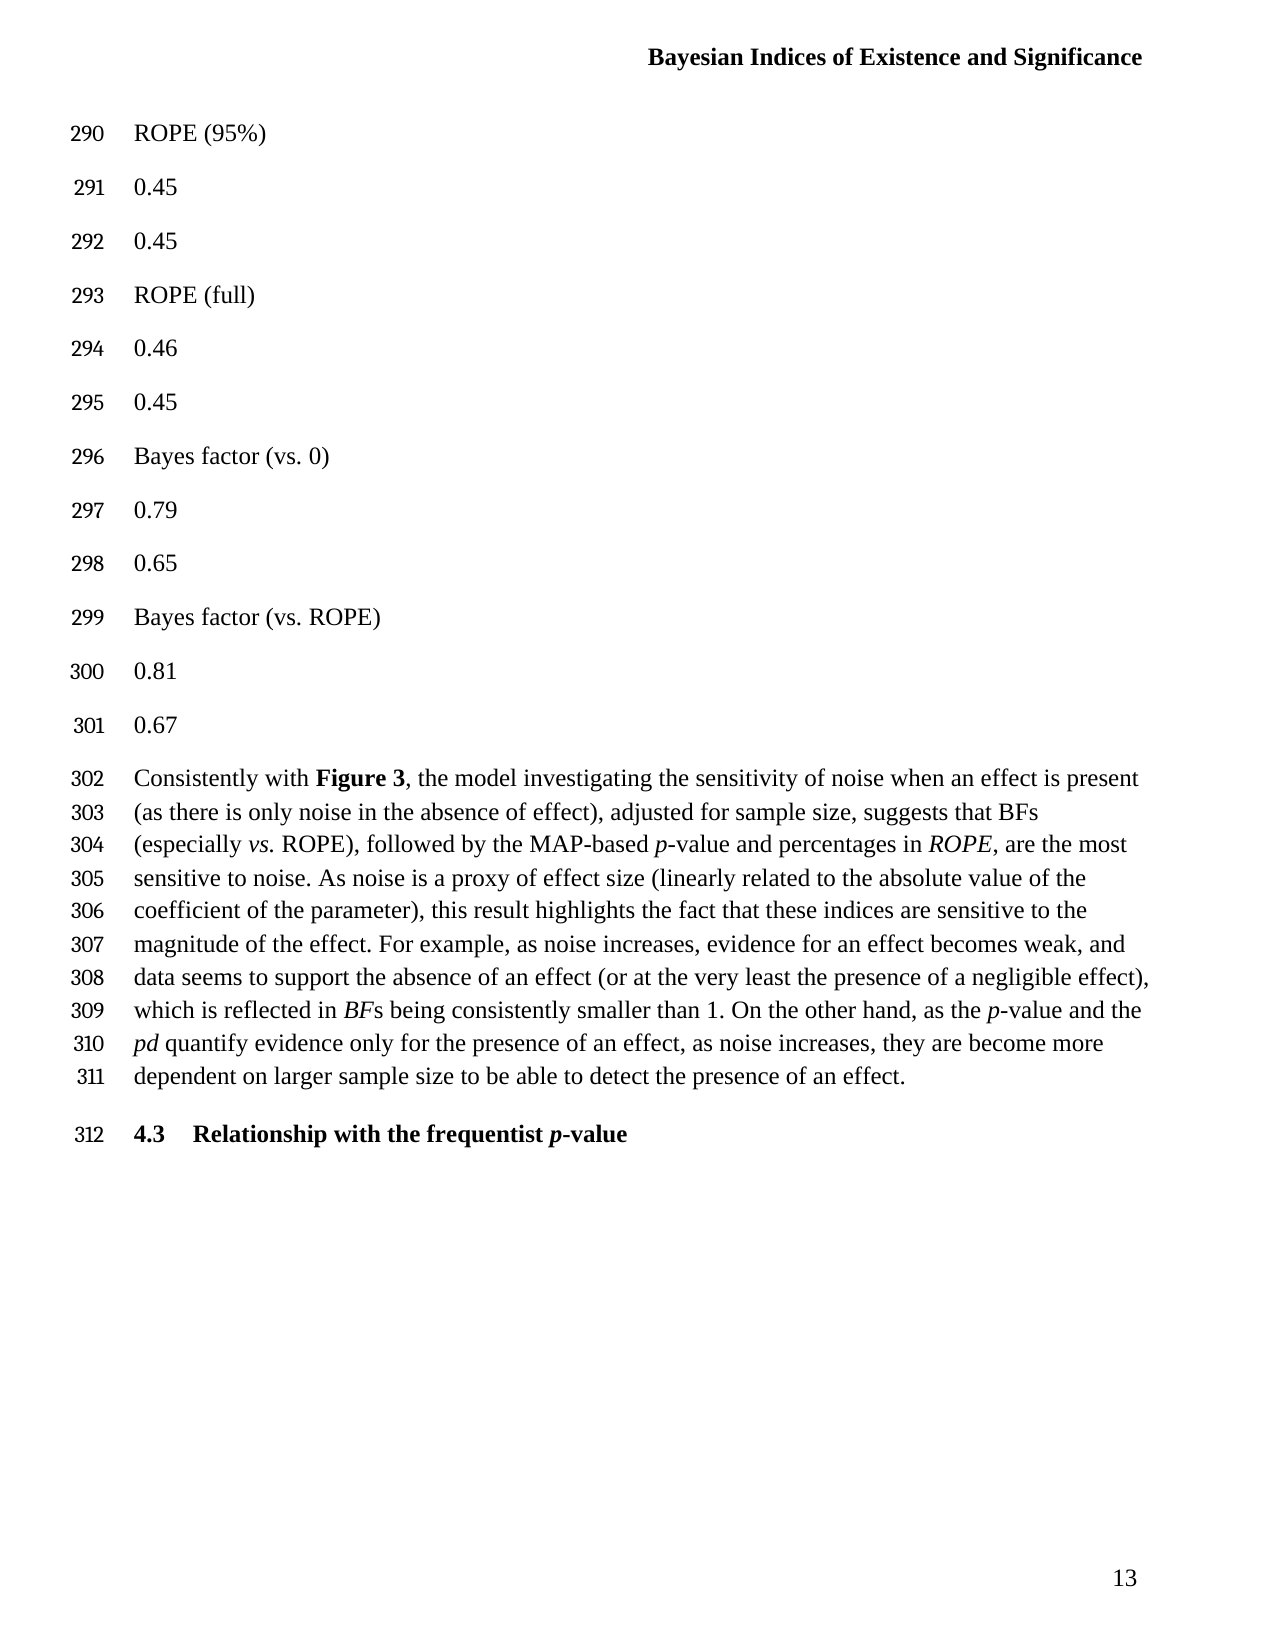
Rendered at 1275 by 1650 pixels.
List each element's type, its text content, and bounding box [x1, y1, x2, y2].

text Consistently with Figure 3, the model investigating the sensitivity of noise when an effect is present (as there is only noise in the absence of effect), adjusted for sample size, suggests that BFs (especially vs. ROPE), followed by the MAP-based p-value and percentages in ROPE, are the most sensitive to noise. As noise is a proxy of effect size (linearly related to the absolute value of the coefficient of the parameter), this result highlights the fact that these indices are sensitive to the magnitude of the effect. For example, as noise increases, evidence for an effect becomes weak, and data seems to support the absence of an effect (or at the very least the presence of a negligible effect), which is reflected in BFs being consistently smaller than 1. On the other hand, as the p-value and the pd quantify evidence only for the presence of an effect, as noise increases, they are become more dependent on larger sample size to be able to detect the presence of an effect. [133, 763, 1152, 1089]
subtitle Relationship with the frequentist p-value [133, 1119, 1152, 1147]
